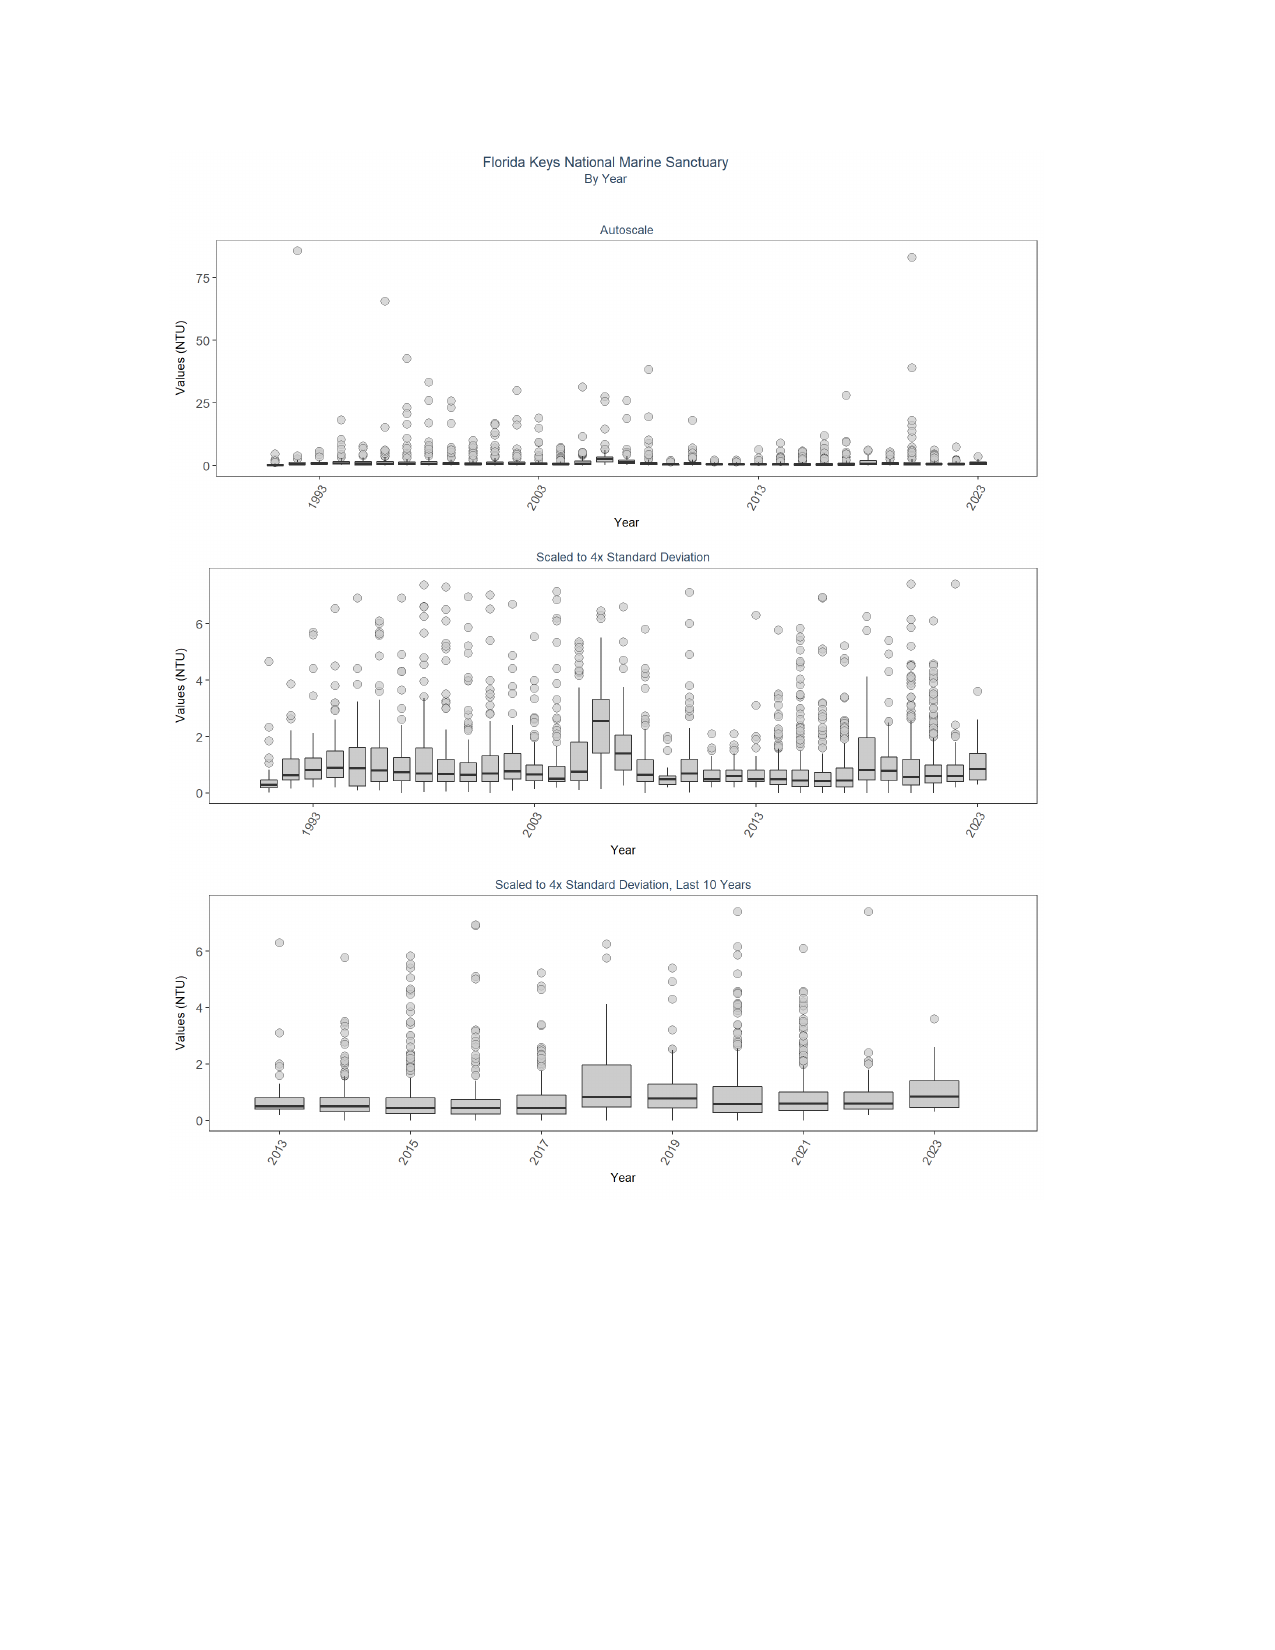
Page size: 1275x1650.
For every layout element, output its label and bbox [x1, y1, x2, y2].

picture [168, 150, 1044, 1200]
